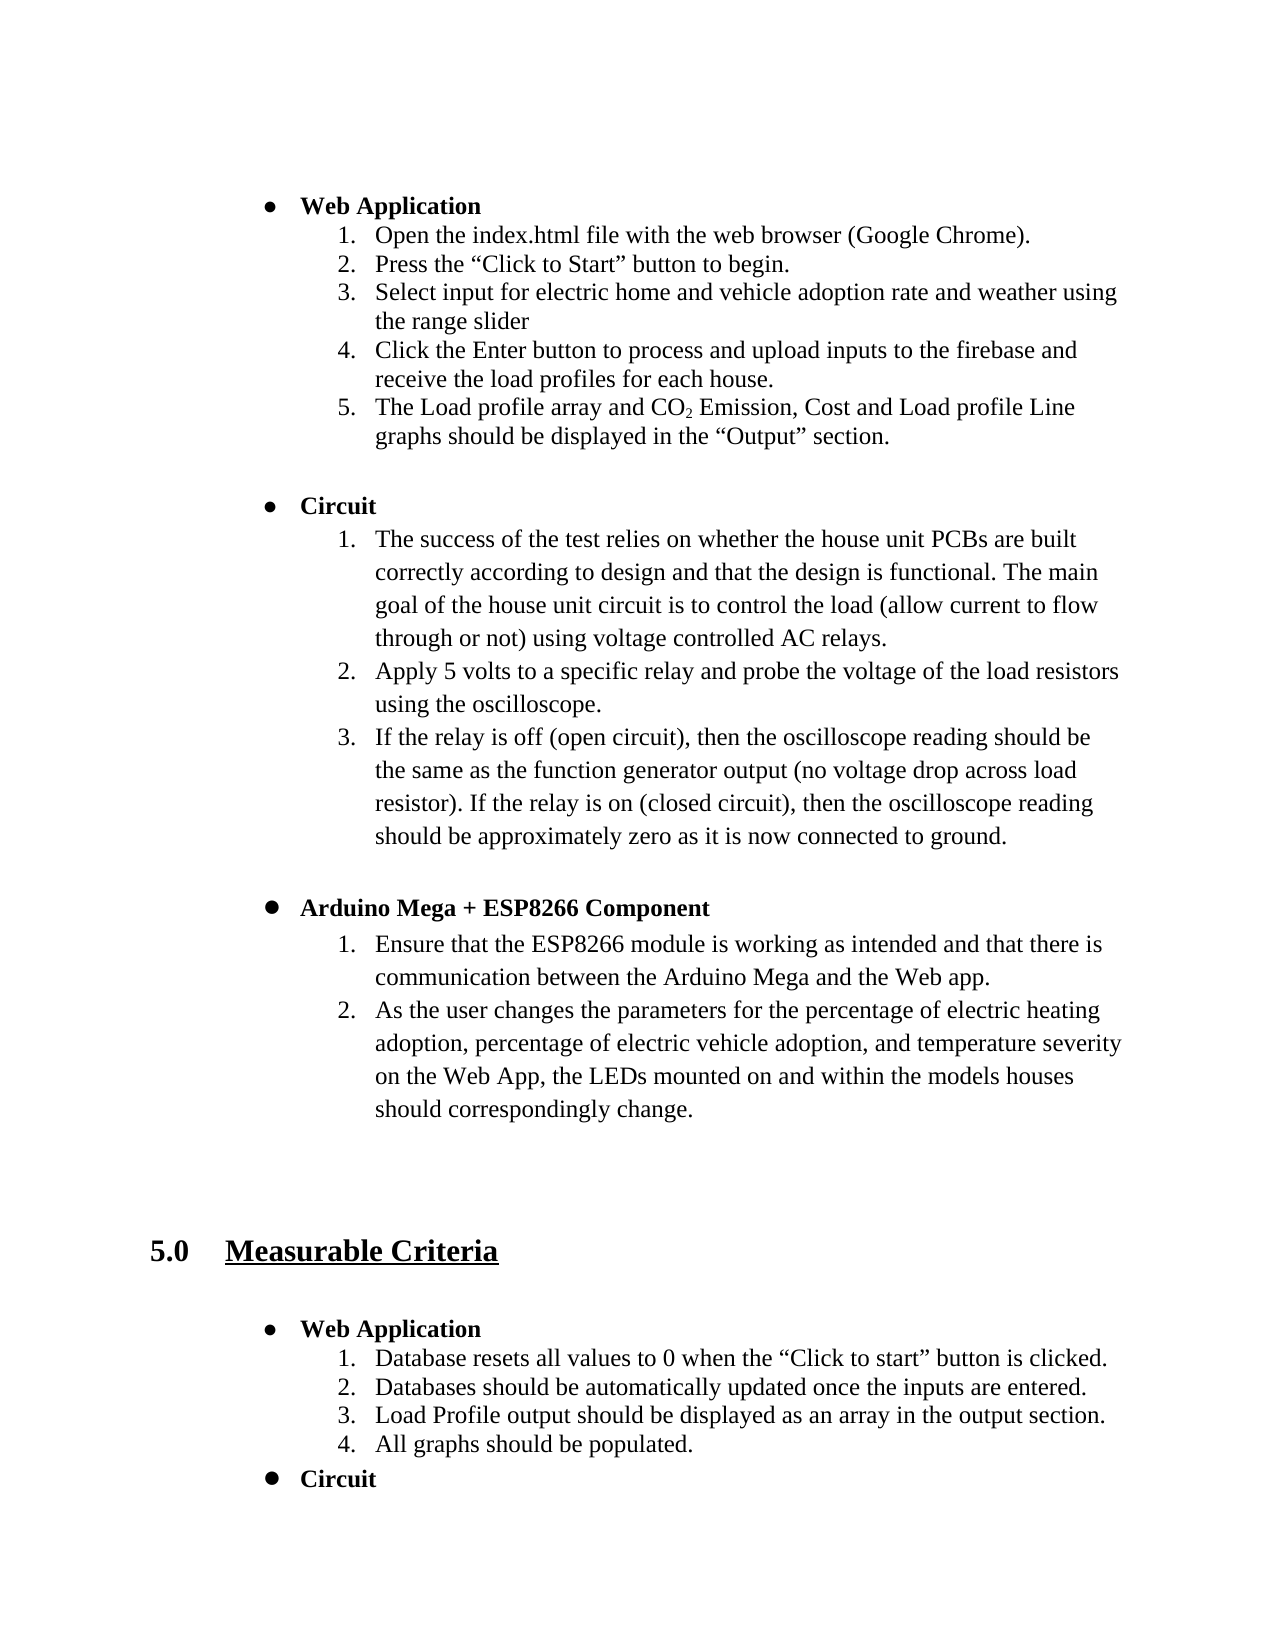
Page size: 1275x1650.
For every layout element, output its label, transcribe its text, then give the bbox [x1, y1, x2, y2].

list Press the “Click to Start” button to begin. [337, 249, 1125, 277]
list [337, 220, 1125, 249]
list If the relay is off (open circuit), then the oscilloscope reading should be the same as the function generator output (no voltage drop across load resistor). If the relay is on (closed circuit), then the oscilloscope reading should be approximately zero as it is now connected to ground. [337, 722, 1125, 850]
list As the user changes the parameters for the percentage of electric heating adoption, percentage of electric vehicle adoption, and temperature severity on the Web App, the LEDs mounted on and within the models houses should correspondingly change. [337, 995, 1125, 1123]
list Load Profile output should be displayed as an array in the output section. [337, 1401, 1125, 1429]
list The Load profile array and CO2 Emission, Cost and Load profile Line graphs should be displayed in the “Output” section. [337, 392, 1125, 450]
list Web Application [262, 1314, 1125, 1343]
list Arduino Mega + ESP8266 Component [262, 887, 1125, 923]
list Circuit [262, 491, 1125, 520]
list The success of the test relies on whether the house unit PCBs are built correctly according to design and that the design is functional. The main goal of the house unit circuit is to control the load (allow current to flow through or not) using voltage controlled AC relays. [337, 524, 1125, 652]
list Databases should be automatically updated once the inputs are entered. [337, 1372, 1125, 1401]
list All graphs should be populated. [337, 1429, 1125, 1458]
list Click the Enter button to process and upload inputs to the firebase and receive the load profiles for each house. [337, 335, 1125, 392]
list Apply 5 volts to a specific relay and probe the voltage of the load resistors using the oscilloscope. [337, 656, 1125, 718]
list Database resets all values to 0 when the “Click to start” button is clicked. [337, 1343, 1125, 1372]
list Circuit [262, 1458, 1125, 1494]
list Select input for electric home and vehicle adoption rate and weather using the range slider [337, 277, 1125, 335]
text 5.0 Measurable Criteria [150, 1232, 1125, 1268]
list Web Application [262, 191, 1125, 220]
list Ensure that the ESP8266 module is working as intended and that there is communication between the Arduino Mega and the Web app. [337, 929, 1125, 991]
